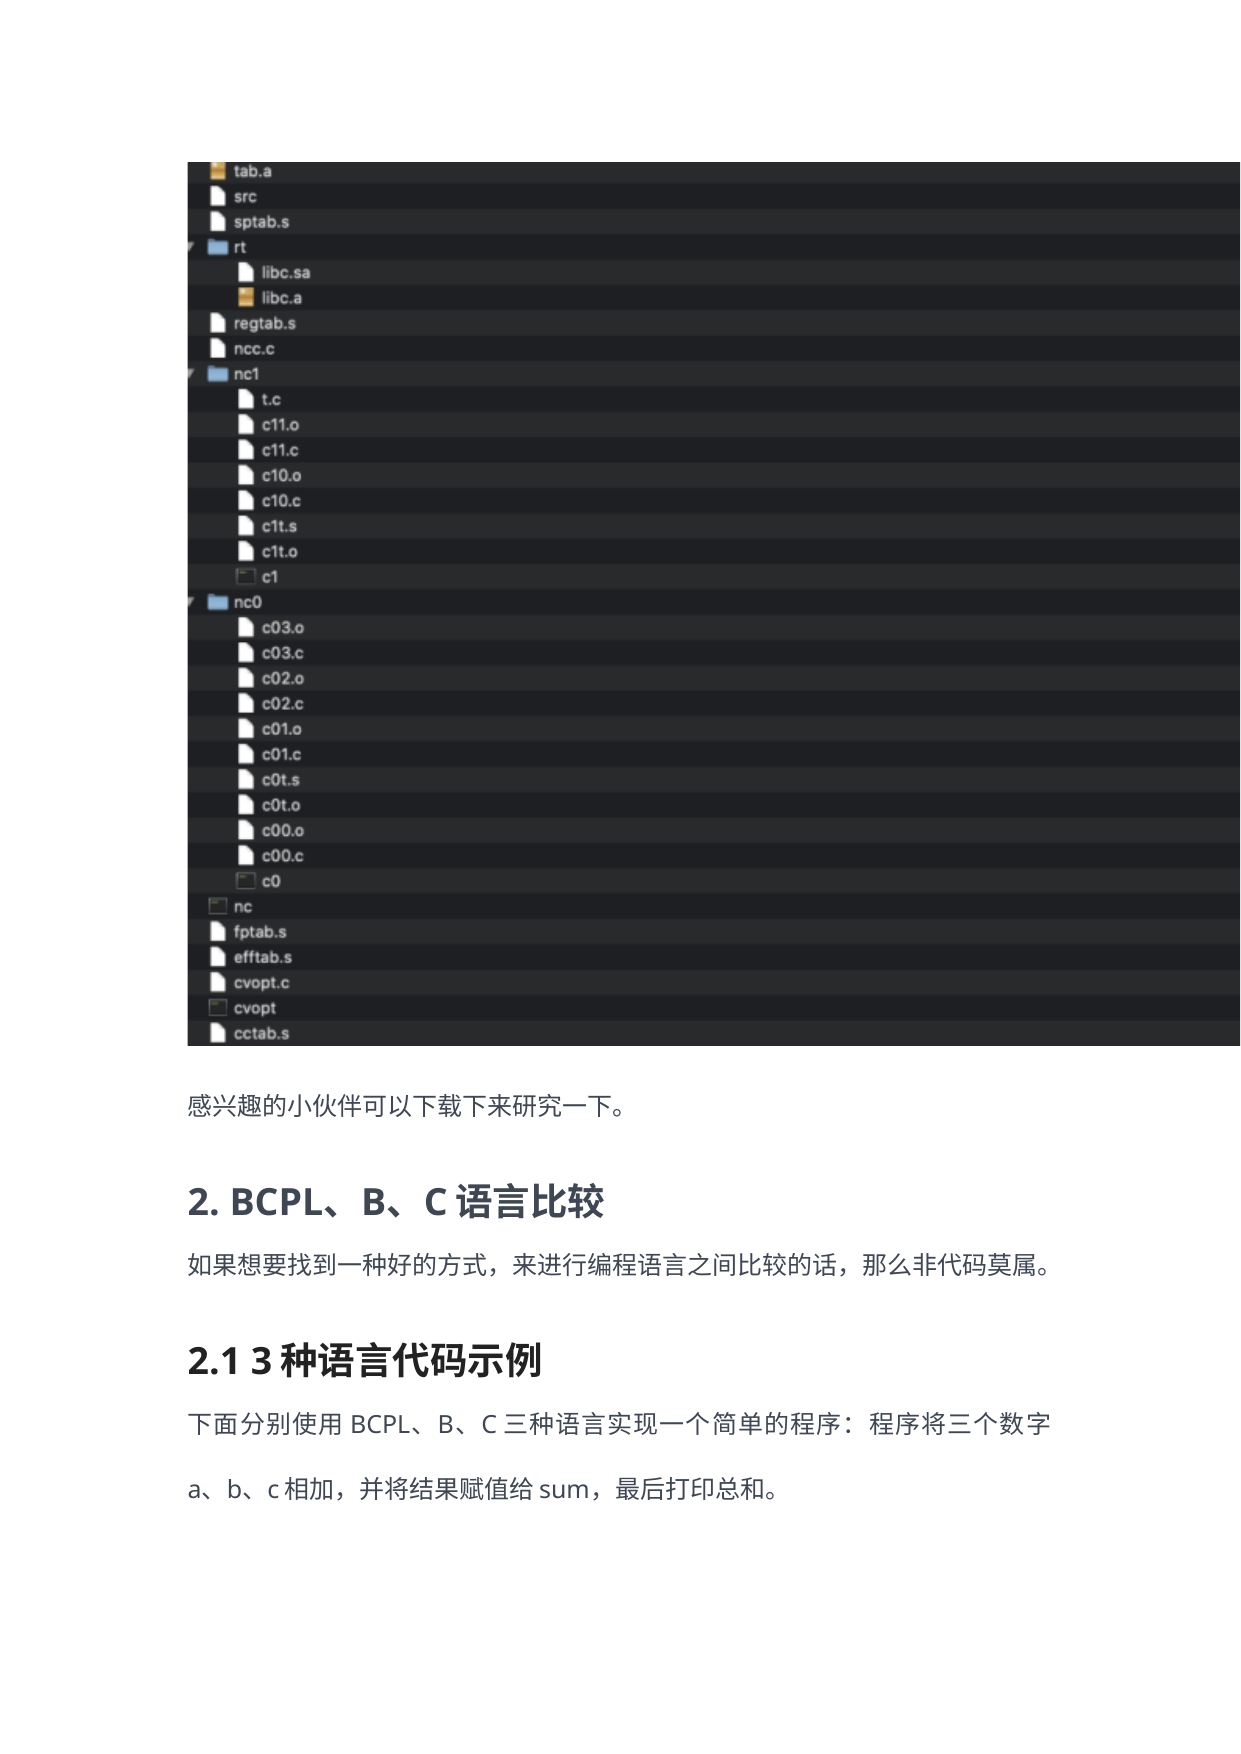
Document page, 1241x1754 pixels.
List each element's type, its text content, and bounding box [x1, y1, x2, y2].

text 下面分别使用BCPL、B、C三种语言实现一个简单的程序：程序将三个数字a、b、c相加，并将结果赋值给sum，最后打印总和。 [187, 1390, 1053, 1520]
text 感兴趣的小伙伴可以下载下来研究一下。 [187, 1072, 1053, 1137]
text 如果想要找到一种好的方式，来进行编程语言之间比较的话，那么非代码莫属。 [187, 1231, 1053, 1296]
text 2. BCPL、B、C语言比较 [187, 1166, 1053, 1231]
picture [187, 162, 1241, 1046]
text 2.1 3种语言代码示例 [187, 1325, 1053, 1390]
